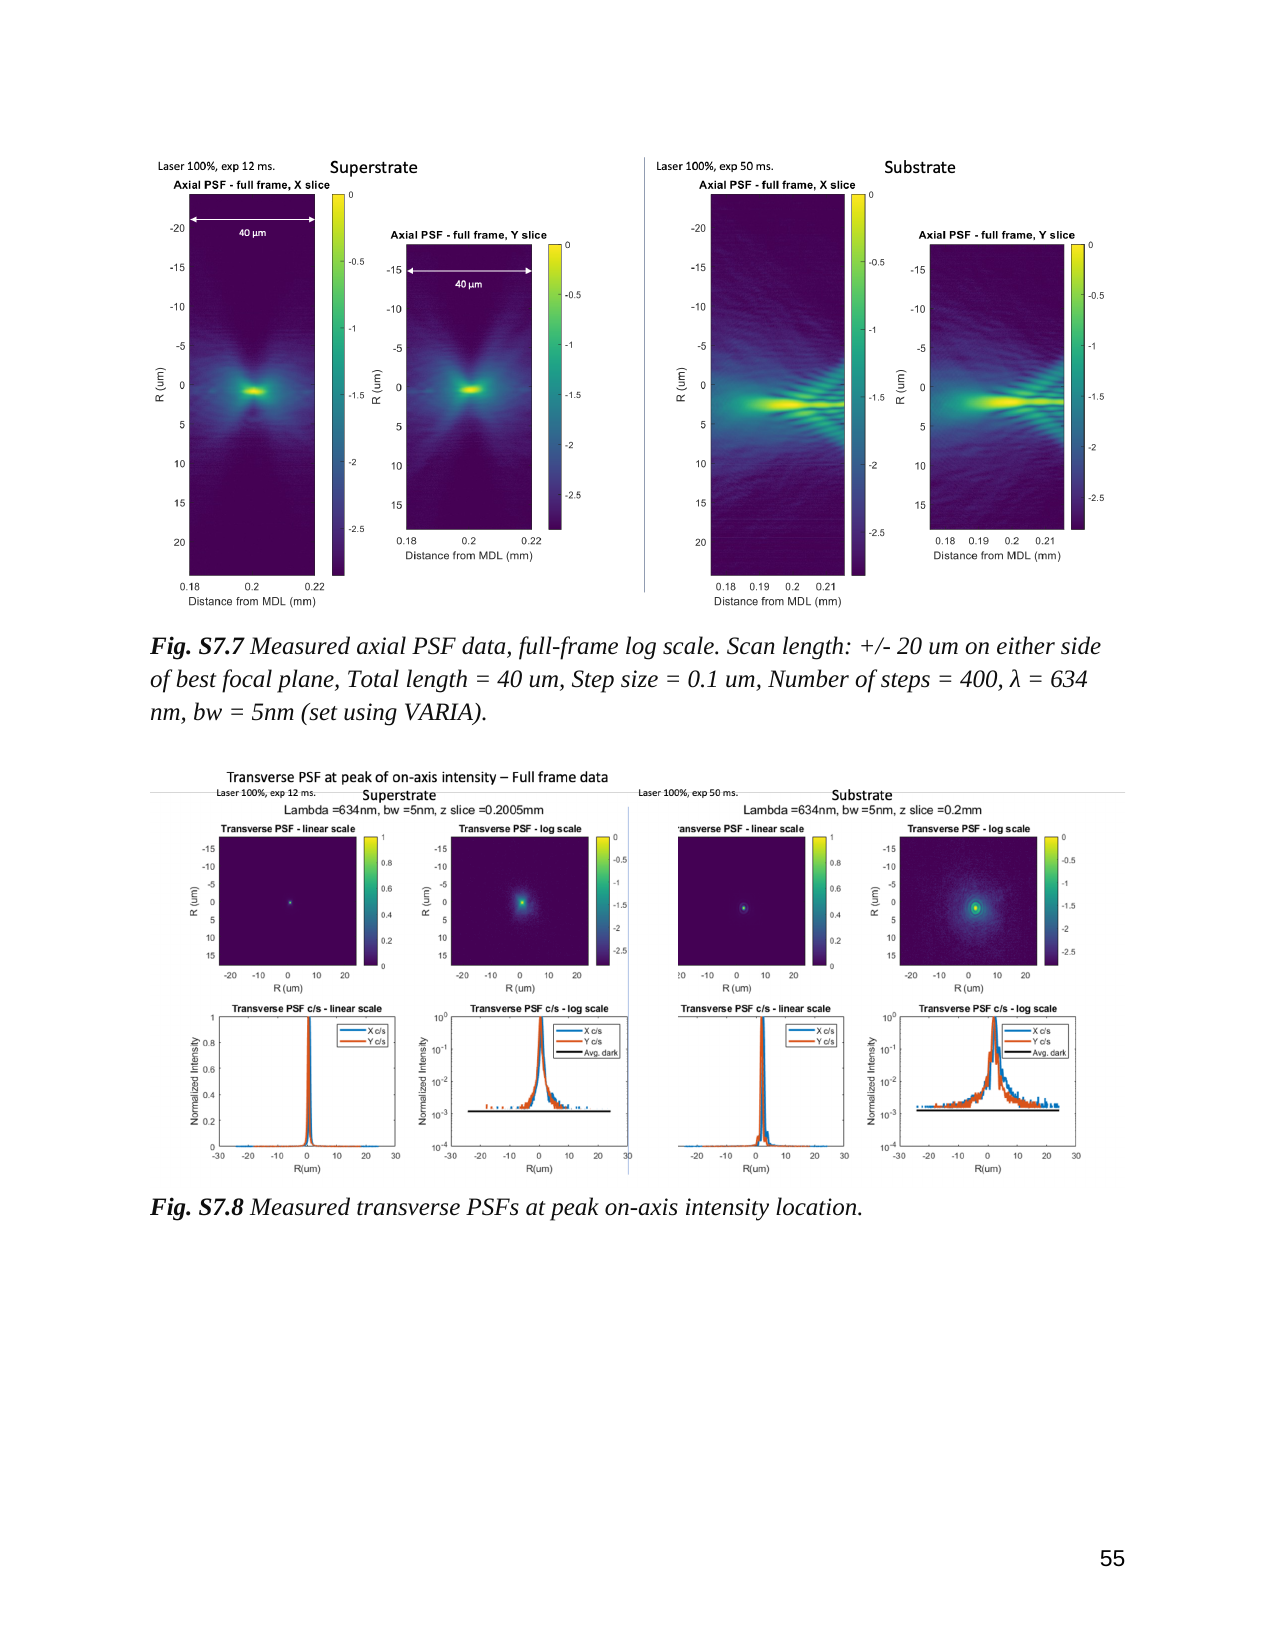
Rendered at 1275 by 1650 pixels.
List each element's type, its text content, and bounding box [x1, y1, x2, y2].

picture [150, 150, 1125, 627]
picture [150, 763, 1125, 1188]
text Fig. S7.8 Measured transverse PSFs at peak on-axis intensity location. [150, 1192, 1125, 1221]
text Fig. S7.7 Measured axial PSF data, full-frame log scale. Scan length: +/- 20 um on either side of best focal plane, Total length = 40 um, Step size = 0.1 um, Number of steps = 400, λ = 634 nm, bw = 5nm (set using VARIA). [150, 631, 1125, 726]
